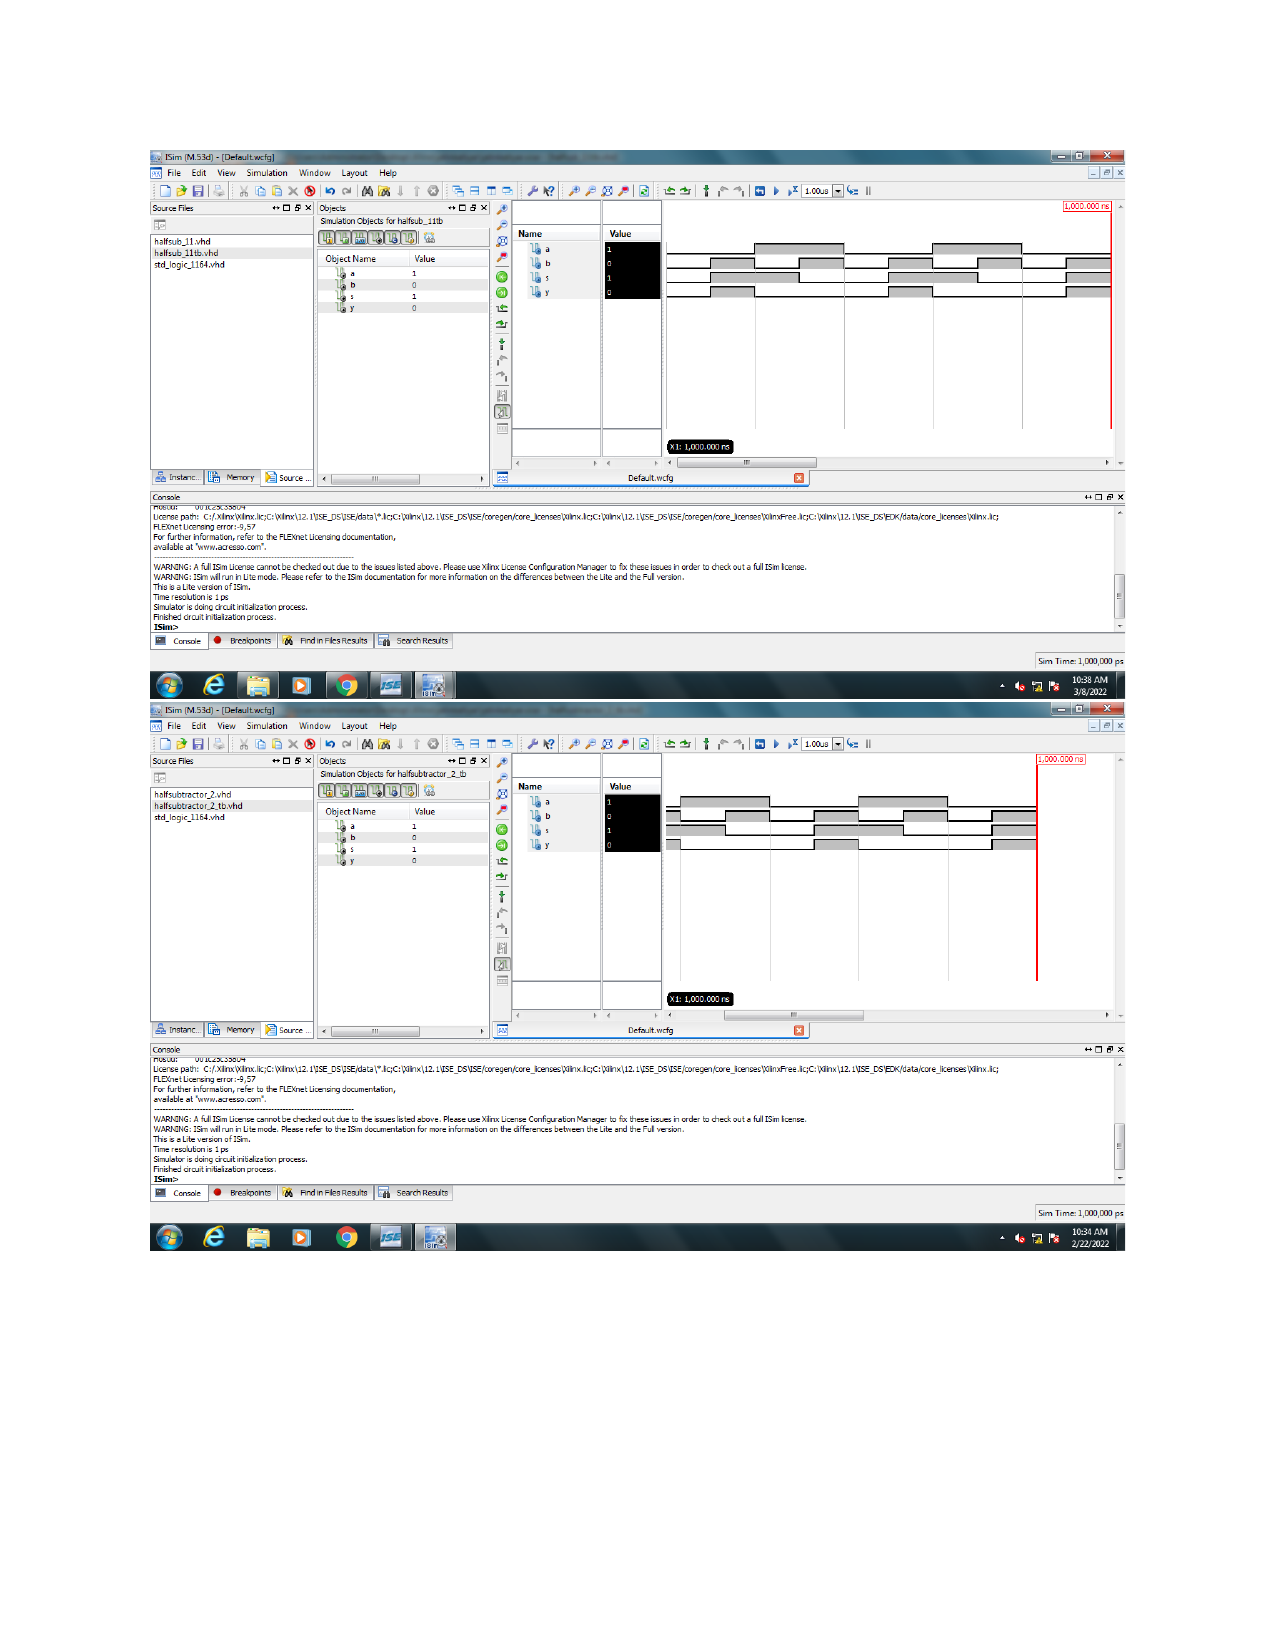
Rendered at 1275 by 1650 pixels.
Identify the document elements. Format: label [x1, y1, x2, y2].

picture [150, 150, 1125, 699]
picture [150, 702, 1125, 1251]
